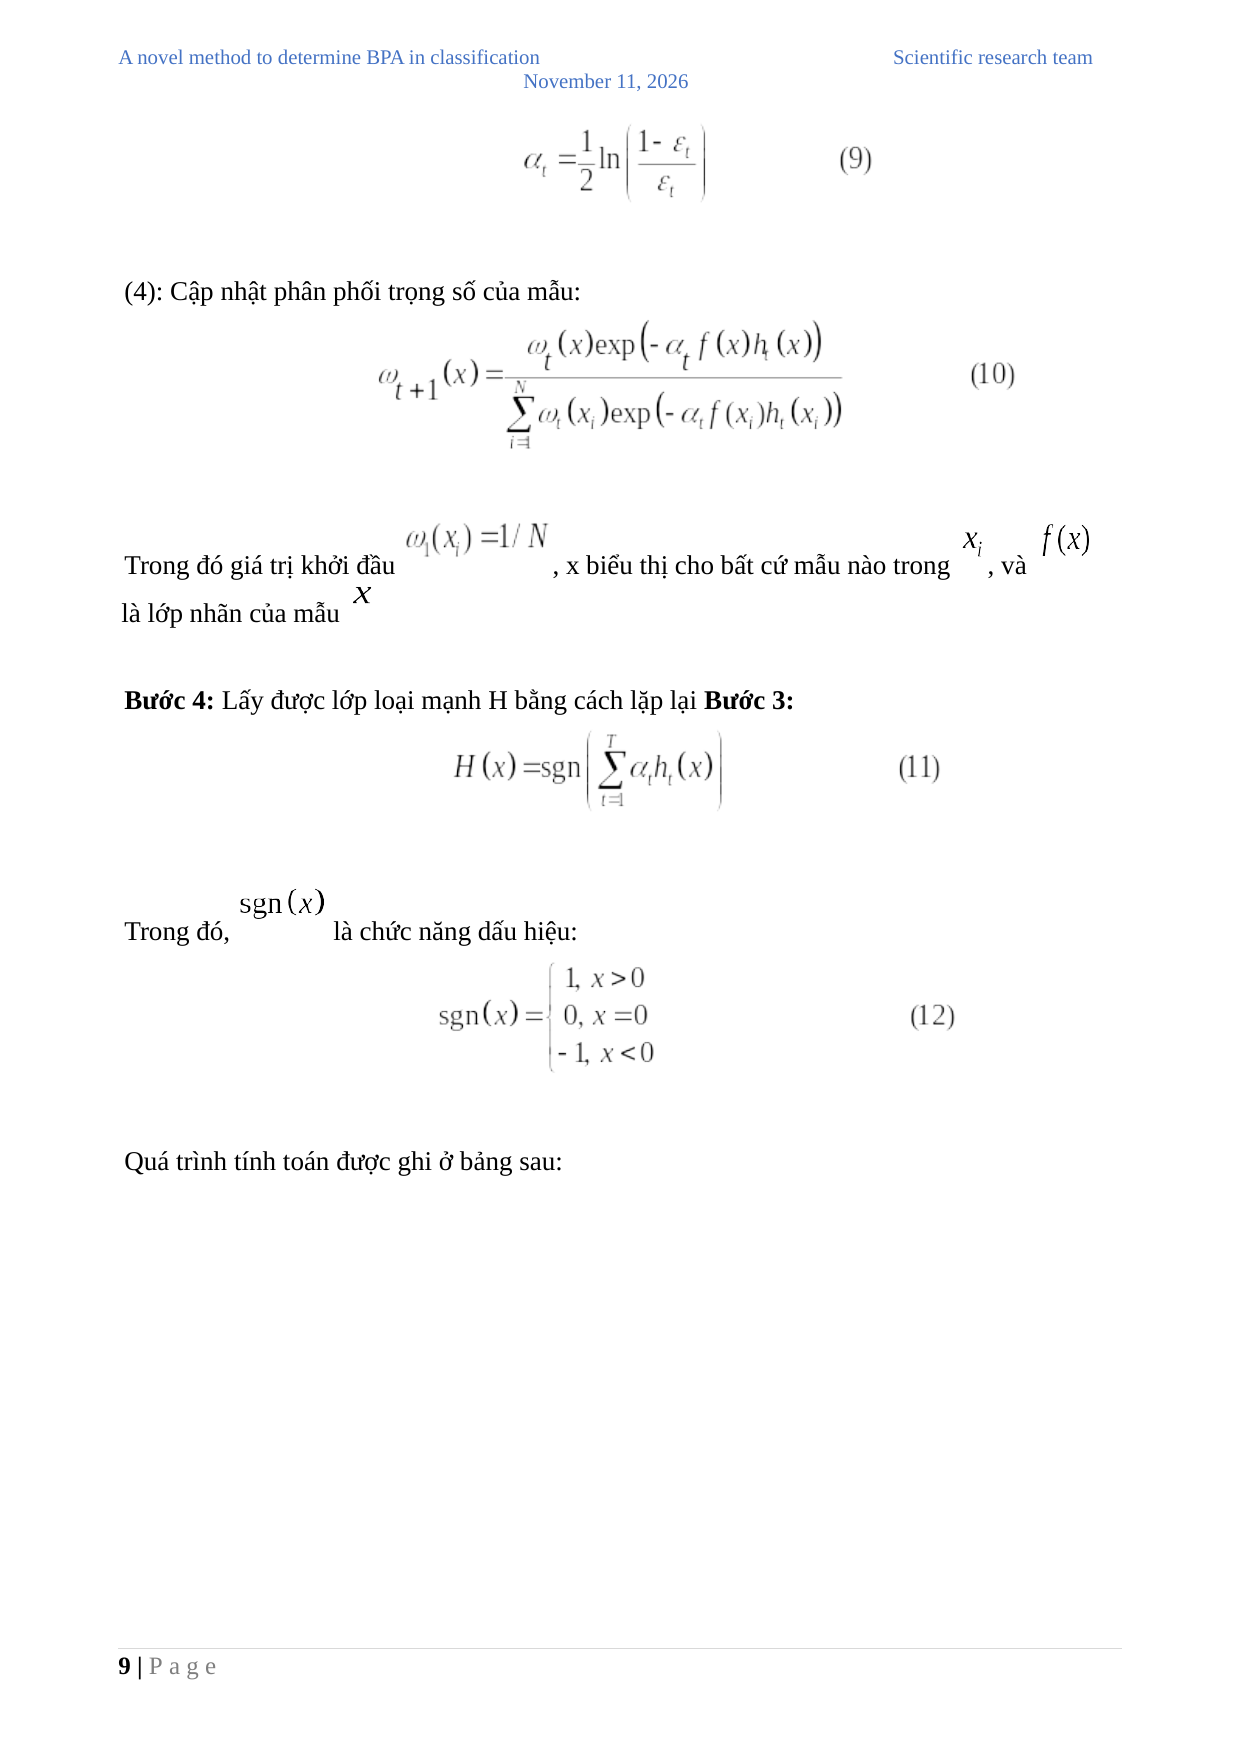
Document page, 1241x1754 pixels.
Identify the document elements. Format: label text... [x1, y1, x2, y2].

text Bước 4: Lấy được lớp loại mạnh H bằng cách lặp lại Bước 3: [121, 684, 1119, 715]
text Trong đó giá trị khởi đầu , x biểu thị cho bất cứ mẫu nào trong , và là lớp nhãn của mẫu [121, 518, 1119, 629]
text Quá trình tính toán được ghi ở bảng sau: [121, 1145, 1119, 1176]
text Trong đó, là chức năng dấu hiệu: [121, 883, 1119, 946]
text (4): Cập nhật phân phối trọng số của mẫu: [121, 275, 1119, 306]
